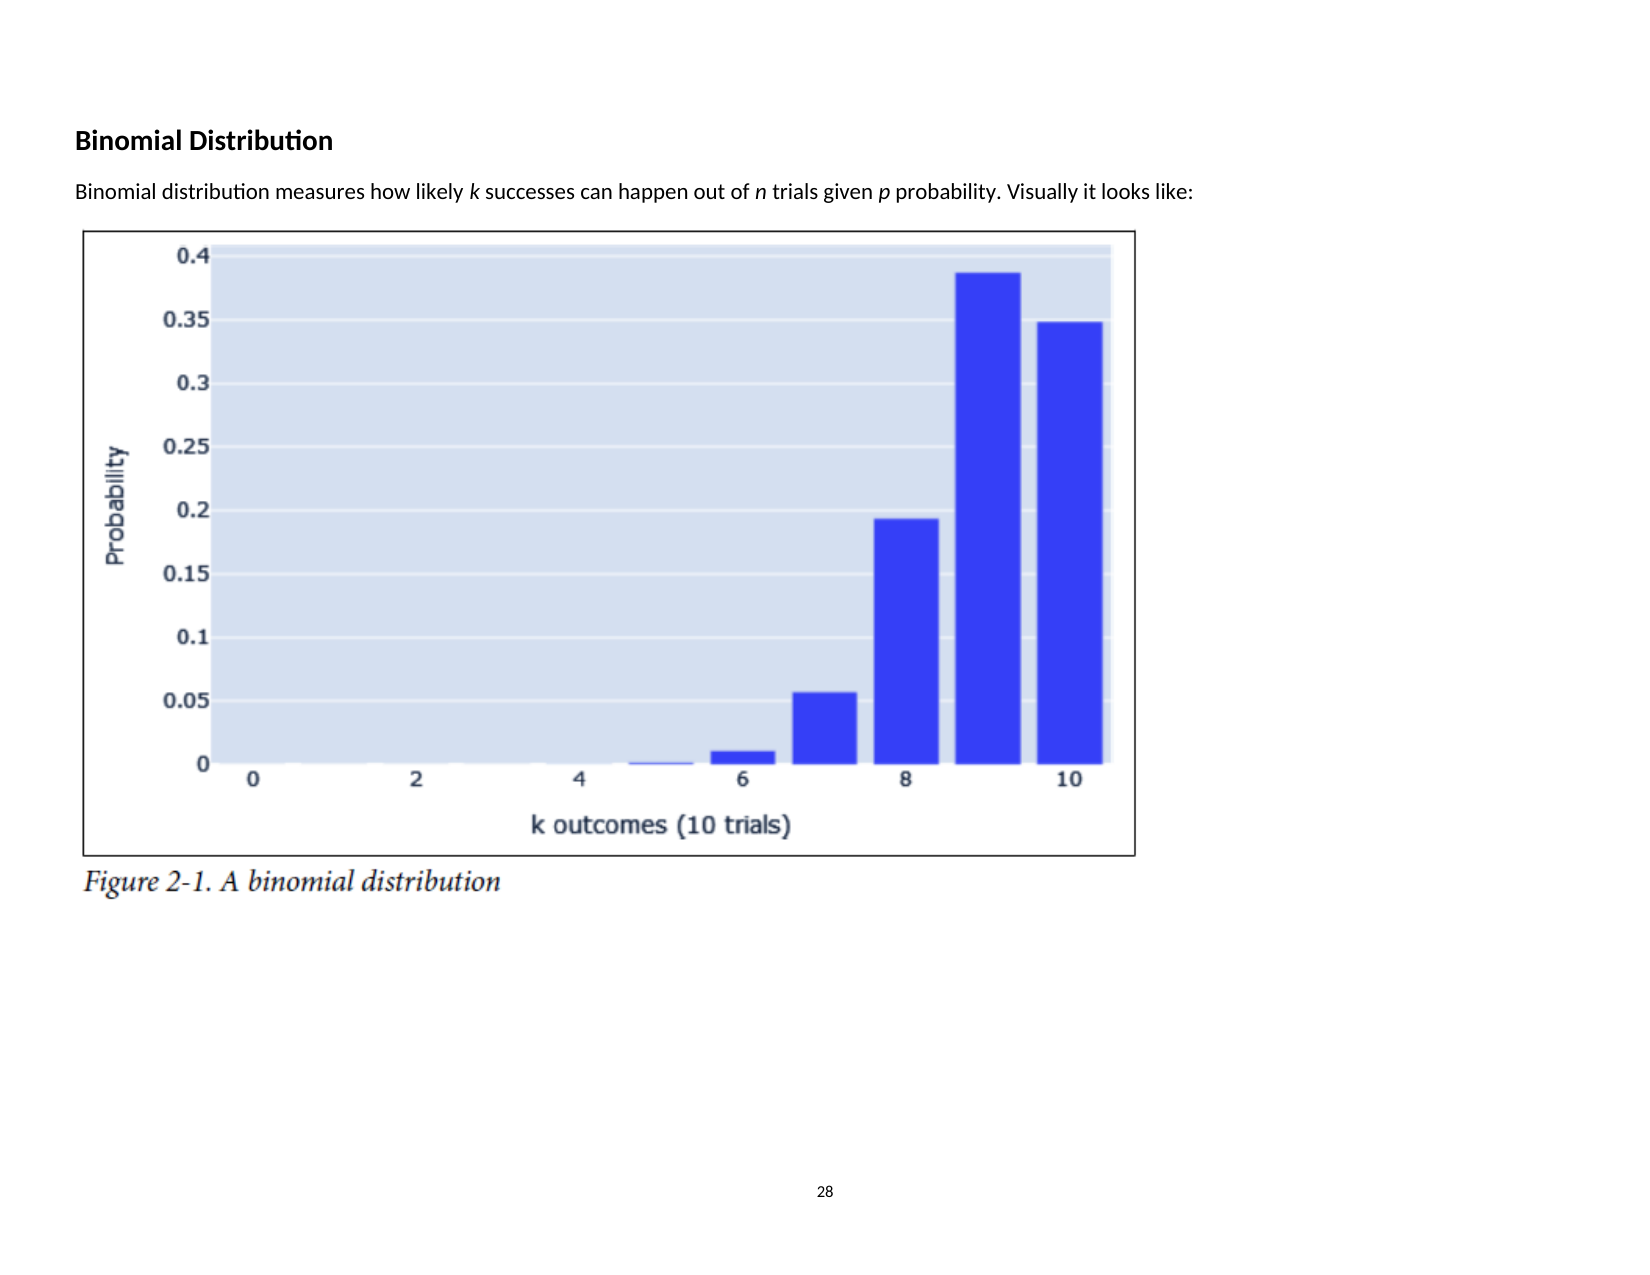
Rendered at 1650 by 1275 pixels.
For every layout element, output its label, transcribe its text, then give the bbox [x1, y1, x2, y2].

text Binomial Distribution [75, 122, 1575, 157]
picture [75, 223, 1147, 907]
text Binomial distribution measures how likely k successes can happen out of n trials given p probability. Visually it looks like: [75, 177, 1575, 205]
